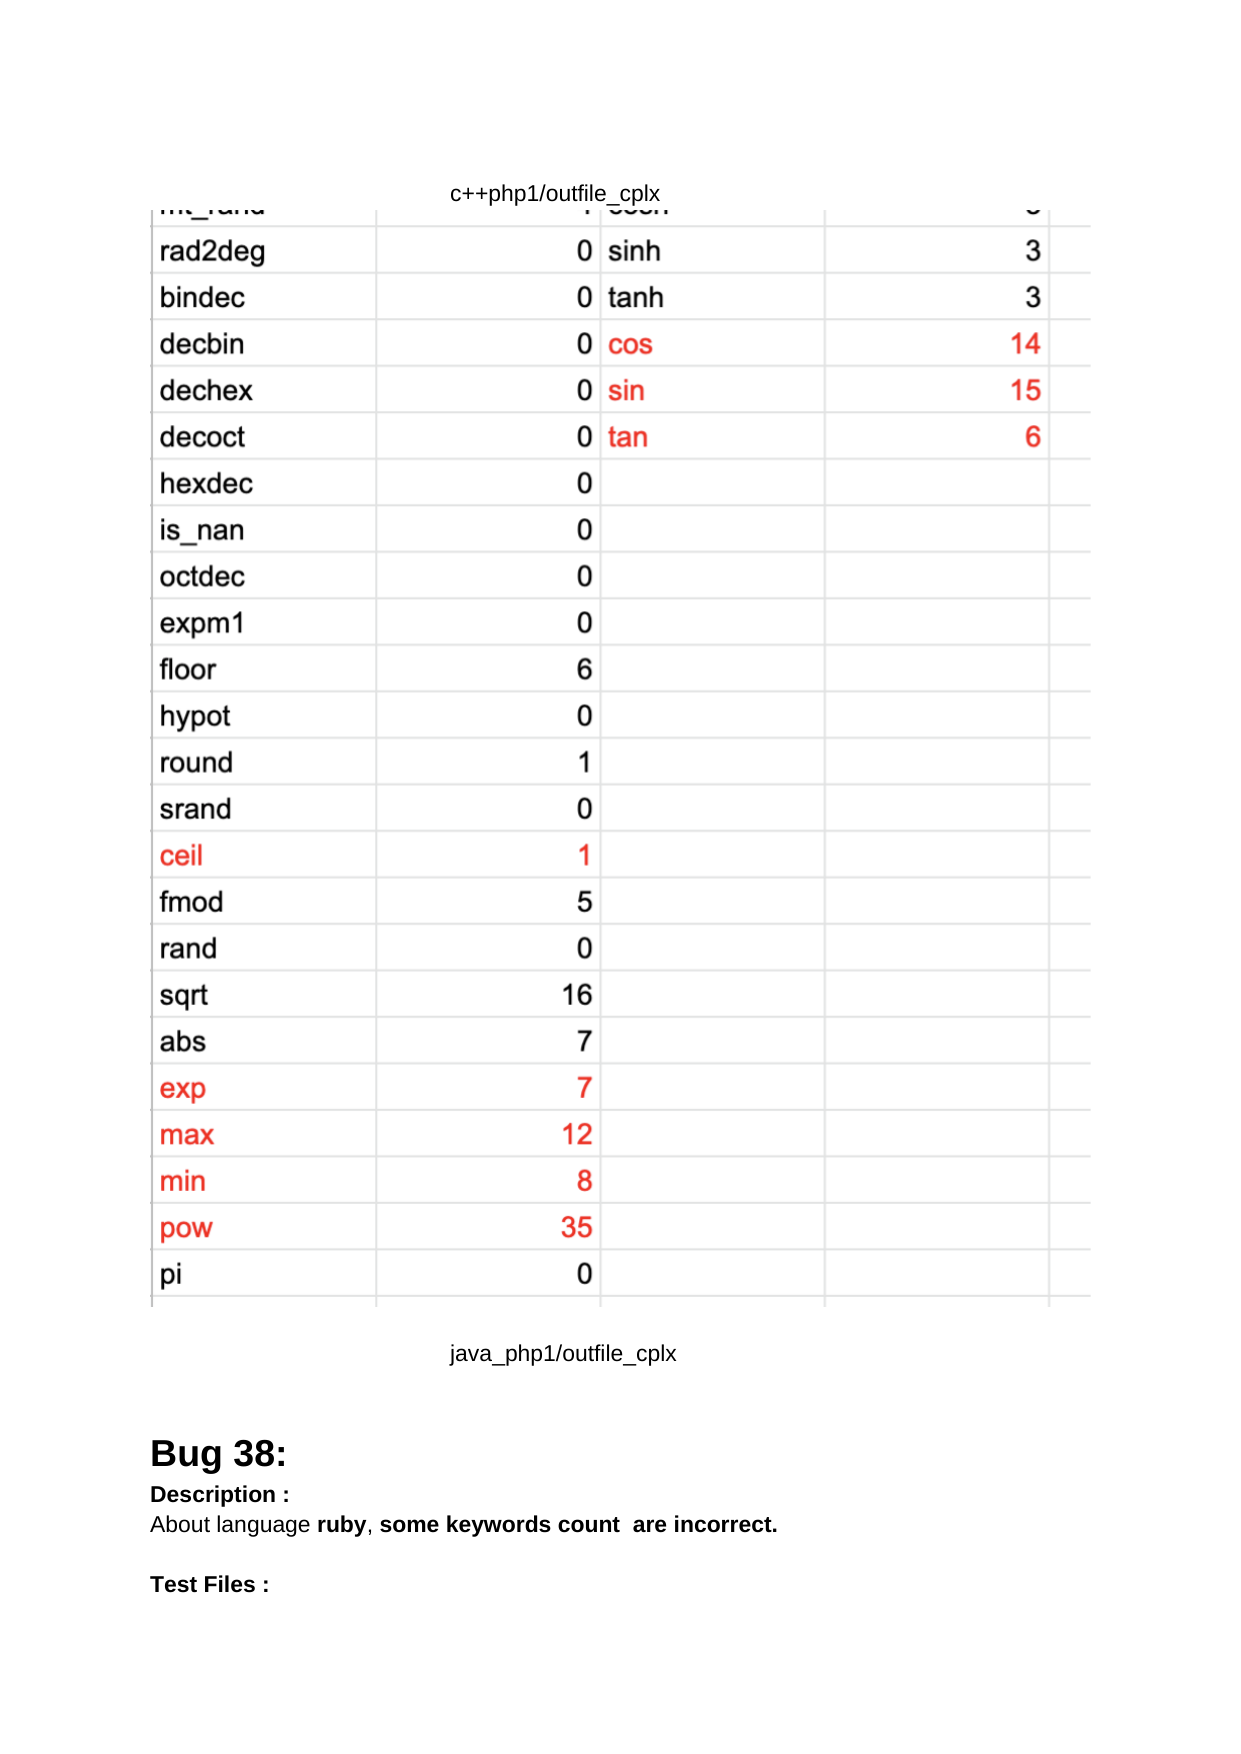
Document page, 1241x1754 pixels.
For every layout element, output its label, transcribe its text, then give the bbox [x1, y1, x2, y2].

text java_php1/outfile_cplx [450, 1340, 1090, 1367]
text Bug 38: [150, 1431, 1090, 1474]
text Test Files : [150, 1571, 1090, 1597]
text Description : [150, 1481, 1090, 1507]
picture [150, 210, 1091, 1307]
text c++php1/outfile_cplx [375, 180, 1090, 207]
text About language ruby, some keywords count are incorrect. [150, 1511, 1090, 1537]
